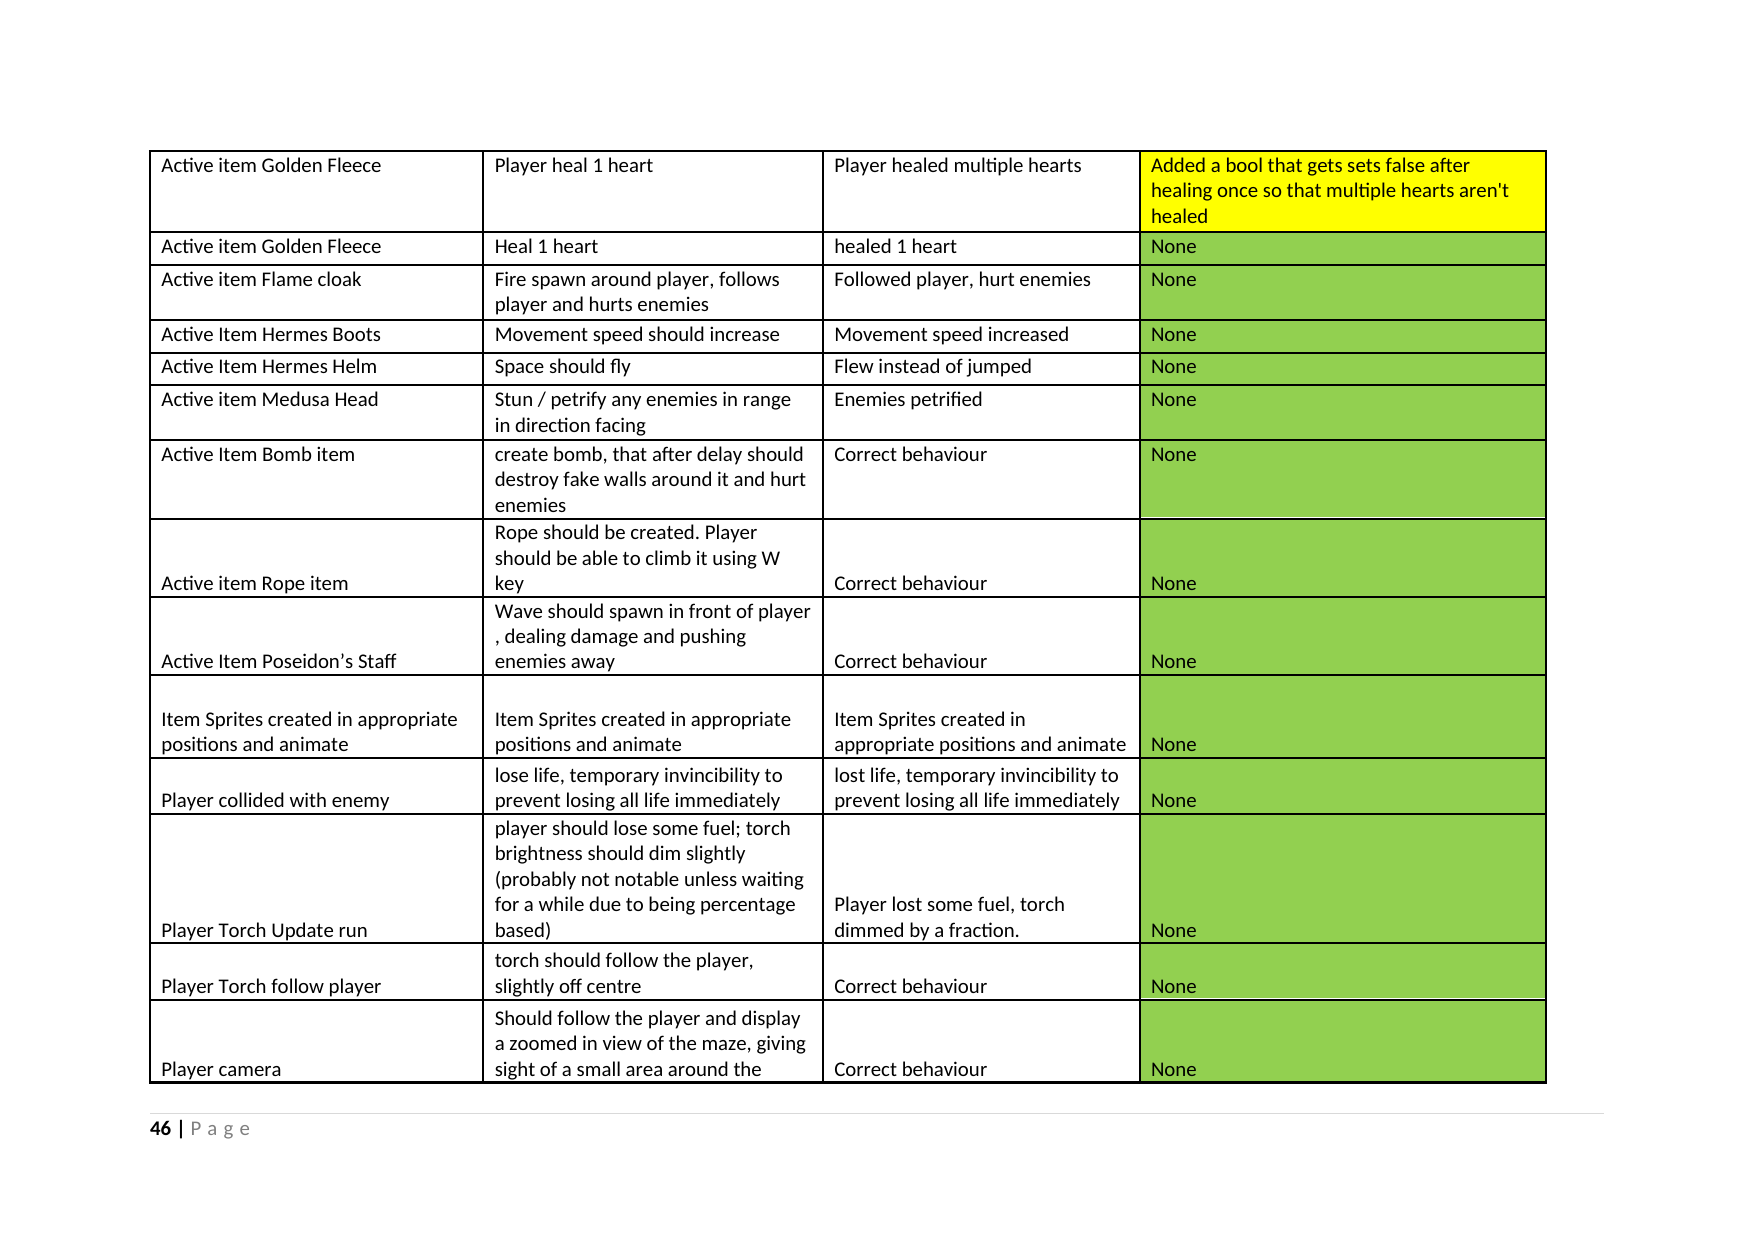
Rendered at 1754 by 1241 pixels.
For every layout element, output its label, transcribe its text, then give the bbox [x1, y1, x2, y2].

table_cell Movement speed should increase [484, 321, 822, 352]
table_cell Space should fly [484, 354, 822, 384]
table_cell None [1141, 520, 1545, 596]
table_cell Rope should be created. Player should be able to climb it using W key [484, 520, 822, 596]
table_cell None [1141, 354, 1545, 384]
table_cell Active item Golden Fleece [151, 233, 482, 264]
table_cell Correct behaviour [824, 944, 1139, 998]
table_cell Player camera [151, 1001, 482, 1081]
table_cell Player lost some fuel, torch dimmed by a fraction. [824, 815, 1139, 942]
table_cell None [1141, 598, 1545, 674]
table_cell None [1141, 266, 1545, 319]
table_cell Player heal 1 heart [484, 152, 822, 231]
table_cell Item Sprites created in appropriate positions and animate [824, 676, 1139, 757]
table_cell Enemies petrified [824, 386, 1139, 439]
table_cell torch should follow the player, slightly off centre [484, 944, 822, 998]
table_cell None [1141, 233, 1545, 264]
table_cell Movement speed increased [824, 321, 1139, 352]
table_cell Added a bool that gets sets false after healing once so that multiple hearts aren't healed [1141, 152, 1545, 231]
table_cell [484, 1001, 822, 1081]
table_cell Active Item Hermes Helm [151, 354, 482, 384]
table_cell None [1141, 944, 1545, 998]
table_cell None [1141, 386, 1545, 439]
table_cell Player healed multiple hearts [824, 152, 1139, 231]
table_cell healed 1 heart [824, 233, 1139, 264]
table_cell Active item Medusa Head [151, 386, 482, 439]
table_cell Item Sprites created in appropriate positions and animate [484, 676, 822, 757]
table_cell Fire spawn around player, follows player and hurts enemies [484, 266, 822, 319]
table_cell create bomb, that after delay should destroy fake walls around it and hurt enemies [484, 441, 822, 517]
table_cell Active Item Poseidon’s Staff [151, 598, 482, 674]
table_cell lost life, temporary invincibility to prevent losing all life immediately [824, 759, 1139, 813]
table_cell player should lose some fuel; torch brightness should dim slightly (probably not notable unless waiting for a while due to being percentage based) [484, 815, 822, 942]
table_cell lose life, temporary invincibility to prevent losing all life immediately [484, 759, 822, 813]
table_cell Active item Flame cloak [151, 266, 482, 319]
table_cell None [1141, 759, 1545, 813]
table_cell Correct behaviour [824, 1001, 1139, 1081]
table_cell Player Torch Update run [151, 815, 482, 942]
table_cell None [1141, 815, 1545, 942]
table_cell Correct behaviour [824, 520, 1139, 596]
table_cell Active Item Hermes Boots [151, 321, 482, 352]
table_cell Correct behaviour [824, 598, 1139, 674]
table_cell Flew instead of jumped [824, 354, 1139, 384]
table_cell Wave should spawn in front of player , dealing damage and pushing enemies away [484, 598, 822, 674]
table_cell Player Torch follow player [151, 944, 482, 998]
table_cell Correct behaviour [824, 441, 1139, 517]
table_cell Active Item Bomb item [151, 441, 482, 517]
table_cell Player collided with enemy [151, 759, 482, 813]
table_cell Followed player, hurt enemies [824, 266, 1139, 319]
table_cell None [1141, 321, 1545, 352]
table_cell Stun / petrify any enemies in range in direction facing [484, 386, 822, 439]
table_cell Active item Golden Fleece [151, 152, 482, 231]
table_cell None [1141, 676, 1545, 757]
table_cell None [1141, 1001, 1545, 1081]
table_cell Item Sprites created in appropriate positions and animate [151, 676, 482, 757]
table_cell Active item Rope item [151, 520, 482, 596]
table_cell None [1141, 441, 1545, 517]
table_cell Heal 1 heart [484, 233, 822, 264]
